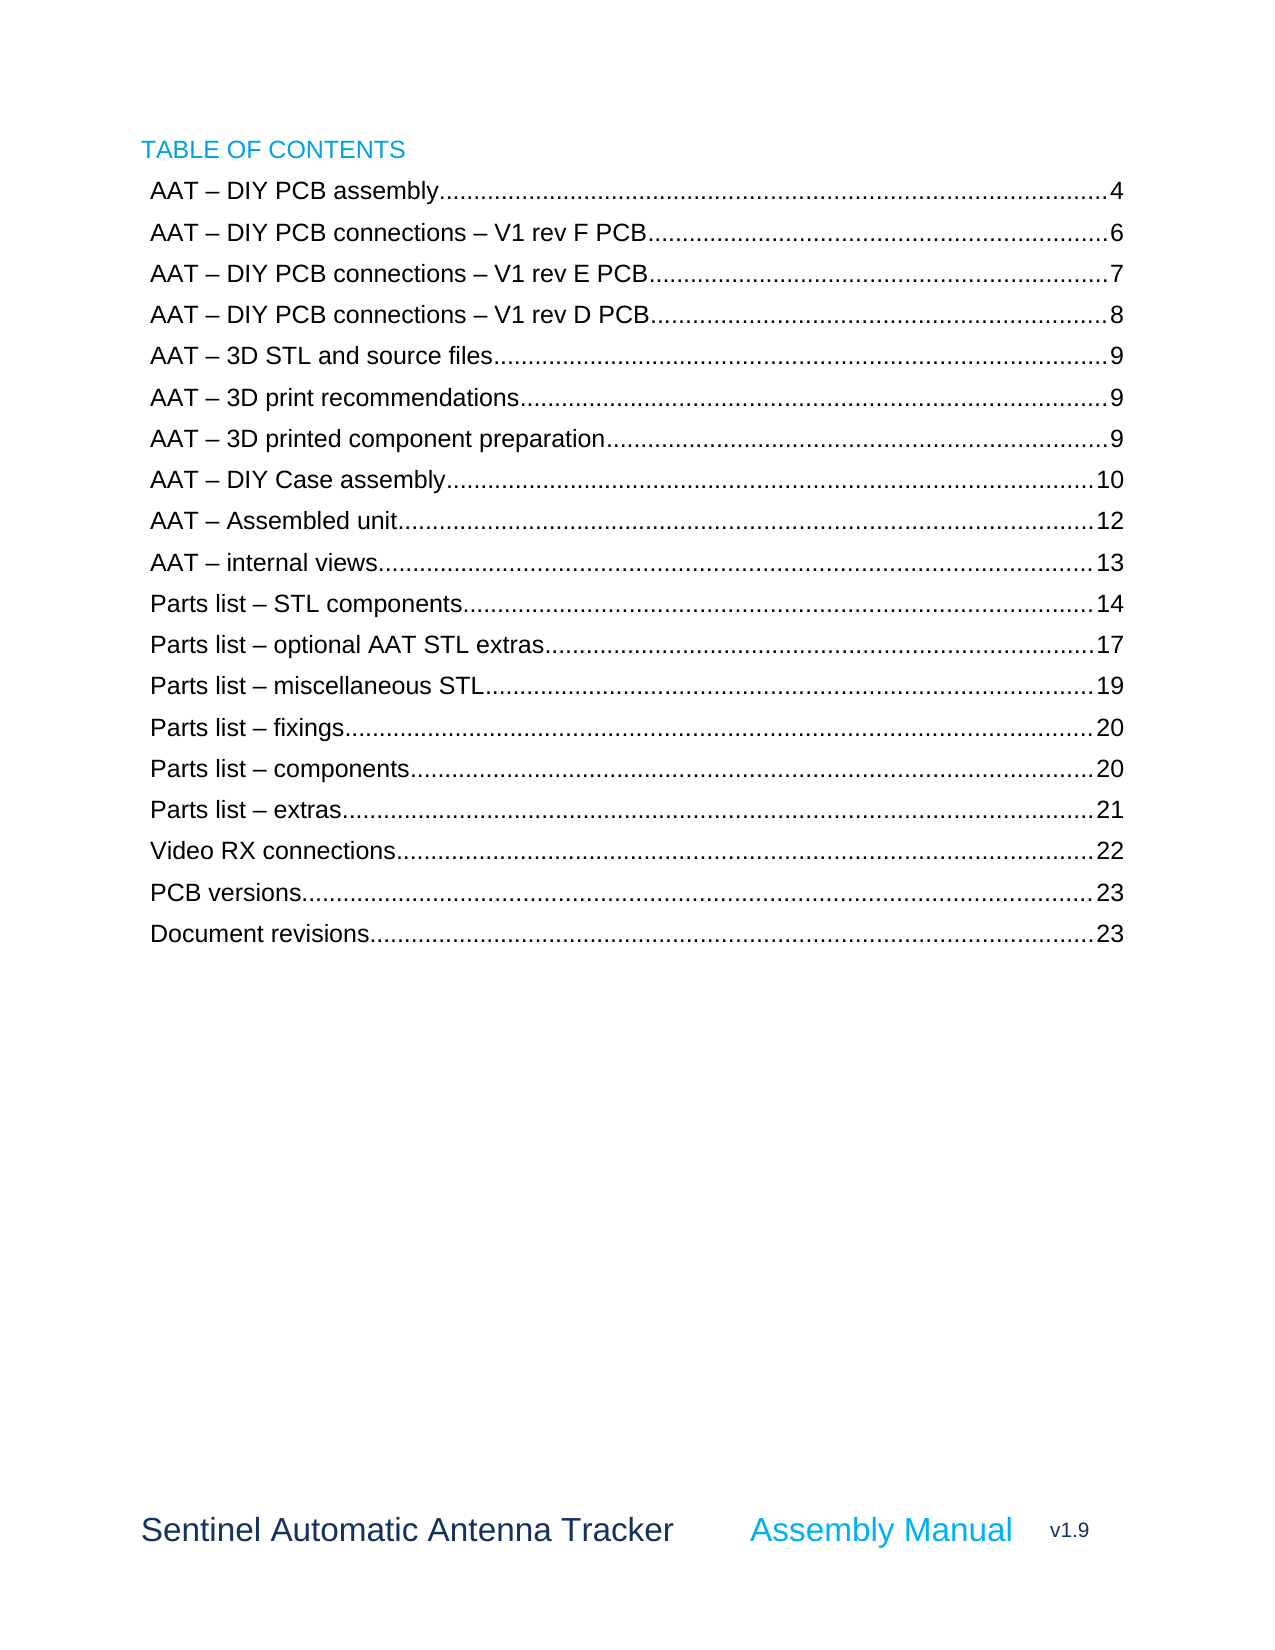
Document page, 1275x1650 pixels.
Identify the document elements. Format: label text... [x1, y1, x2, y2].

text Parts list – fixings 20 [150, 712, 1125, 741]
text Parts list – components 20 [150, 754, 1125, 782]
text Video RX connections 22 [150, 836, 1125, 865]
text AAT – Assembled unit 12 [150, 506, 1125, 535]
text AAT – internal views 13 [150, 547, 1125, 576]
text AAT – DIY PCB connections – V1 rev E PCB 7 [150, 259, 1125, 287]
text AAT – 3D printed component preparation 9 [150, 424, 1125, 452]
text AAT – DIY PCB connections – V1 rev F PCB 6 [150, 217, 1125, 246]
text Parts list – miscellaneous STL 19 [150, 671, 1125, 700]
text AAT – DIY PCB connections – V1 rev D PCB 8 [150, 300, 1125, 329]
text PCB versions 23 [150, 877, 1125, 906]
text Parts list – extras 21 [150, 795, 1125, 824]
text AAT – DIY PCB assembly 4 [150, 176, 1125, 205]
text AAT – 3D print recommendations 9 [150, 382, 1125, 411]
text Parts list – STL components 14 [150, 589, 1125, 617]
text Document revisions 23 [150, 919, 1125, 947]
text AAT – DIY Case assembly 10 [150, 465, 1125, 494]
text Parts list – optional AAT STL extras 17 [150, 630, 1125, 659]
text Table of Contents [141, 135, 1134, 164]
text AAT – 3D STL and source files 9 [150, 341, 1125, 370]
